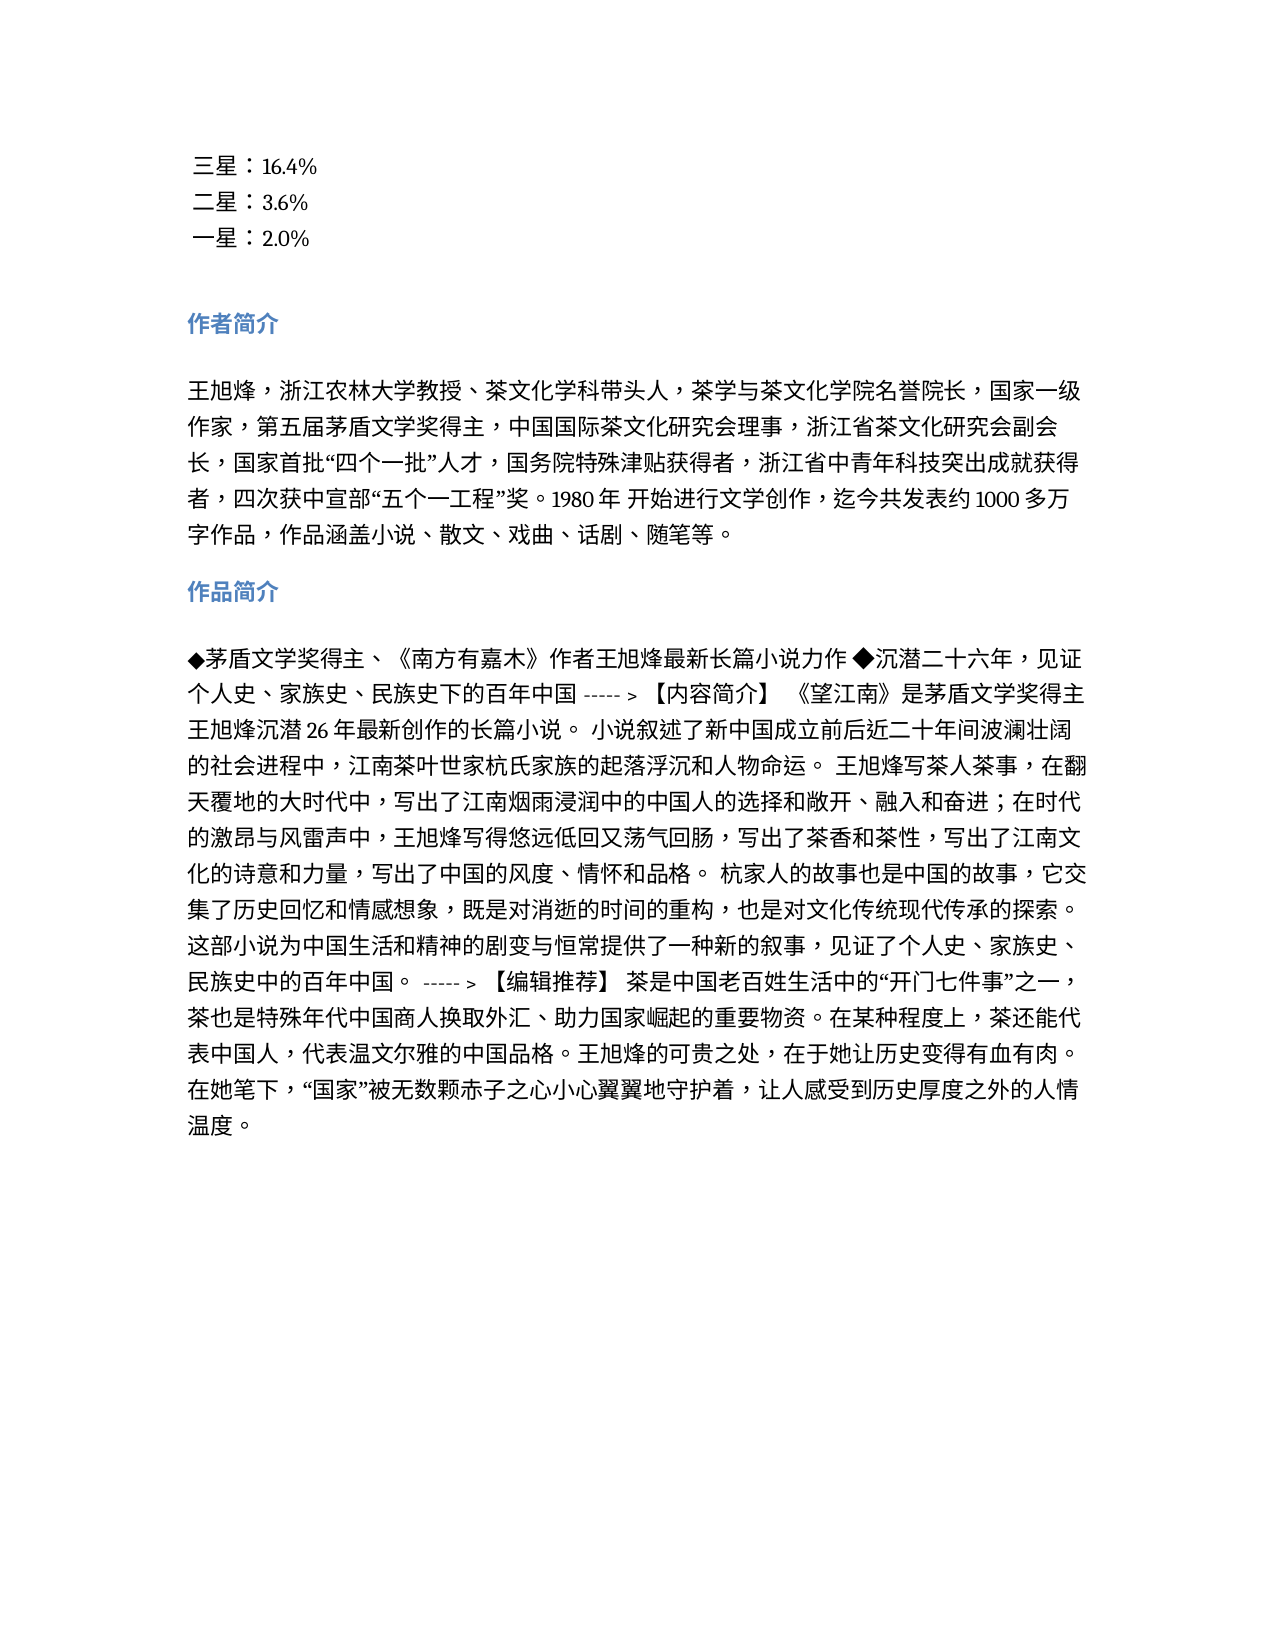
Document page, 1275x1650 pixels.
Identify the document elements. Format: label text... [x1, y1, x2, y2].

text 王旭烽，浙江农林大学教授、茶文化学科带头人，茶学与茶文化学院名誉院长，国家一级作家，第五届茅盾文学奖得主，中国国际茶文化研究会理事，浙江省茶文化研究会副会长，国家首批“四个一批”人才，国务院特殊津贴获得者，浙江省中青年科技突出成就获得者，四次获中宣部“五个一工程”奖。1980年 开始进行文学创作，迄今共发表约1000多万字作品，作品涵盖小说、散文、戏曲、话剧、随笔等。 [187, 344, 1087, 550]
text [187, 150, 1087, 283]
subtitle 作品简介 [187, 576, 1087, 607]
text ◆茅盾文学奖得主、《南方有嘉木》作者王旭烽最新长篇小说力作 ◆沉潜二十六年，见证个人史、家族史、民族史下的百年中国 -----﹥【内容简介】 《望江南》是茅盾文学奖得主王旭烽沉潜26年最新创作的长篇小说。 小说叙述了新中国成立前后近二十年间波澜壮阔的社会进程中，江南茶叶世家杭氏家族的起落浮沉和人物命运。 王旭烽写茶人茶事，在翻天覆地的大时代中，写出了江南烟雨浸润中的中国人的选择和敞开、融入和奋进；在时代的激昂与风雷声中，王旭烽写得悠远低回又荡气回肠，写出了茶香和茶性，写出了江南文化的诗意和力量，写出了中国的风度、情怀和品格。 杭家人的故事也是中国的故事，它交集了历史回忆和情感想象，既是对消逝的时间的重构，也是对文化传统现代传承的探索。这部小说为中国生活和精神的剧变与恒常提供了一种新的叙事，见证了个人史、家族史、民族史中的百年中国。 -----﹥【编辑推荐】 茶是中国老百姓生活中的“开门七件事”之一，茶也是特殊年代中国商人换取外汇、助力国家崛起的重要物资。在某种程度上，茶还能代表中国人，代表温文尔雅的中国品格。王旭烽的可贵之处，在于她让历史变得有血有肉。在她笔下，“国家”被无数颗赤子之心小心翼翼地守护着，让人感受到历史厚度之外的人情温度。 [187, 611, 1087, 1141]
subtitle 作者简介 [187, 308, 1087, 339]
